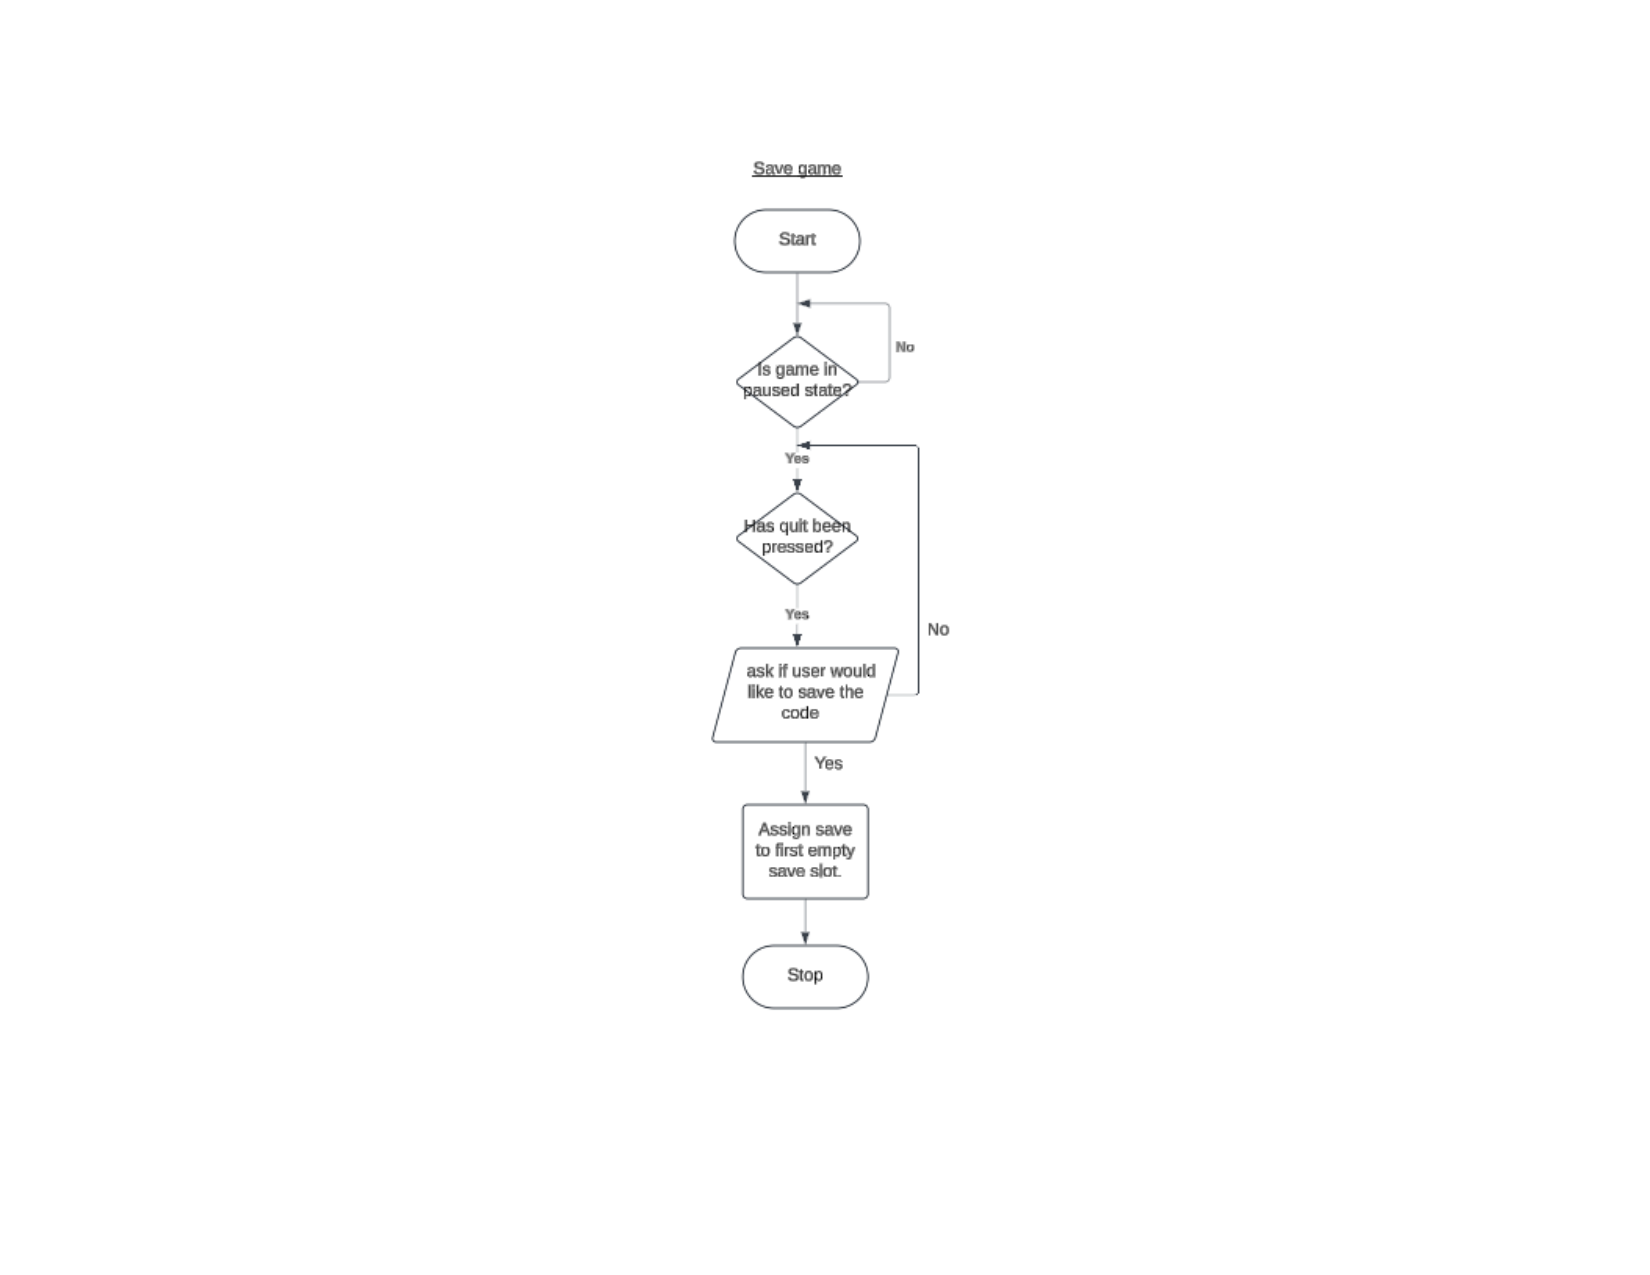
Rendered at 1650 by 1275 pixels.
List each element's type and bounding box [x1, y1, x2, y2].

picture [674, 150, 976, 1032]
